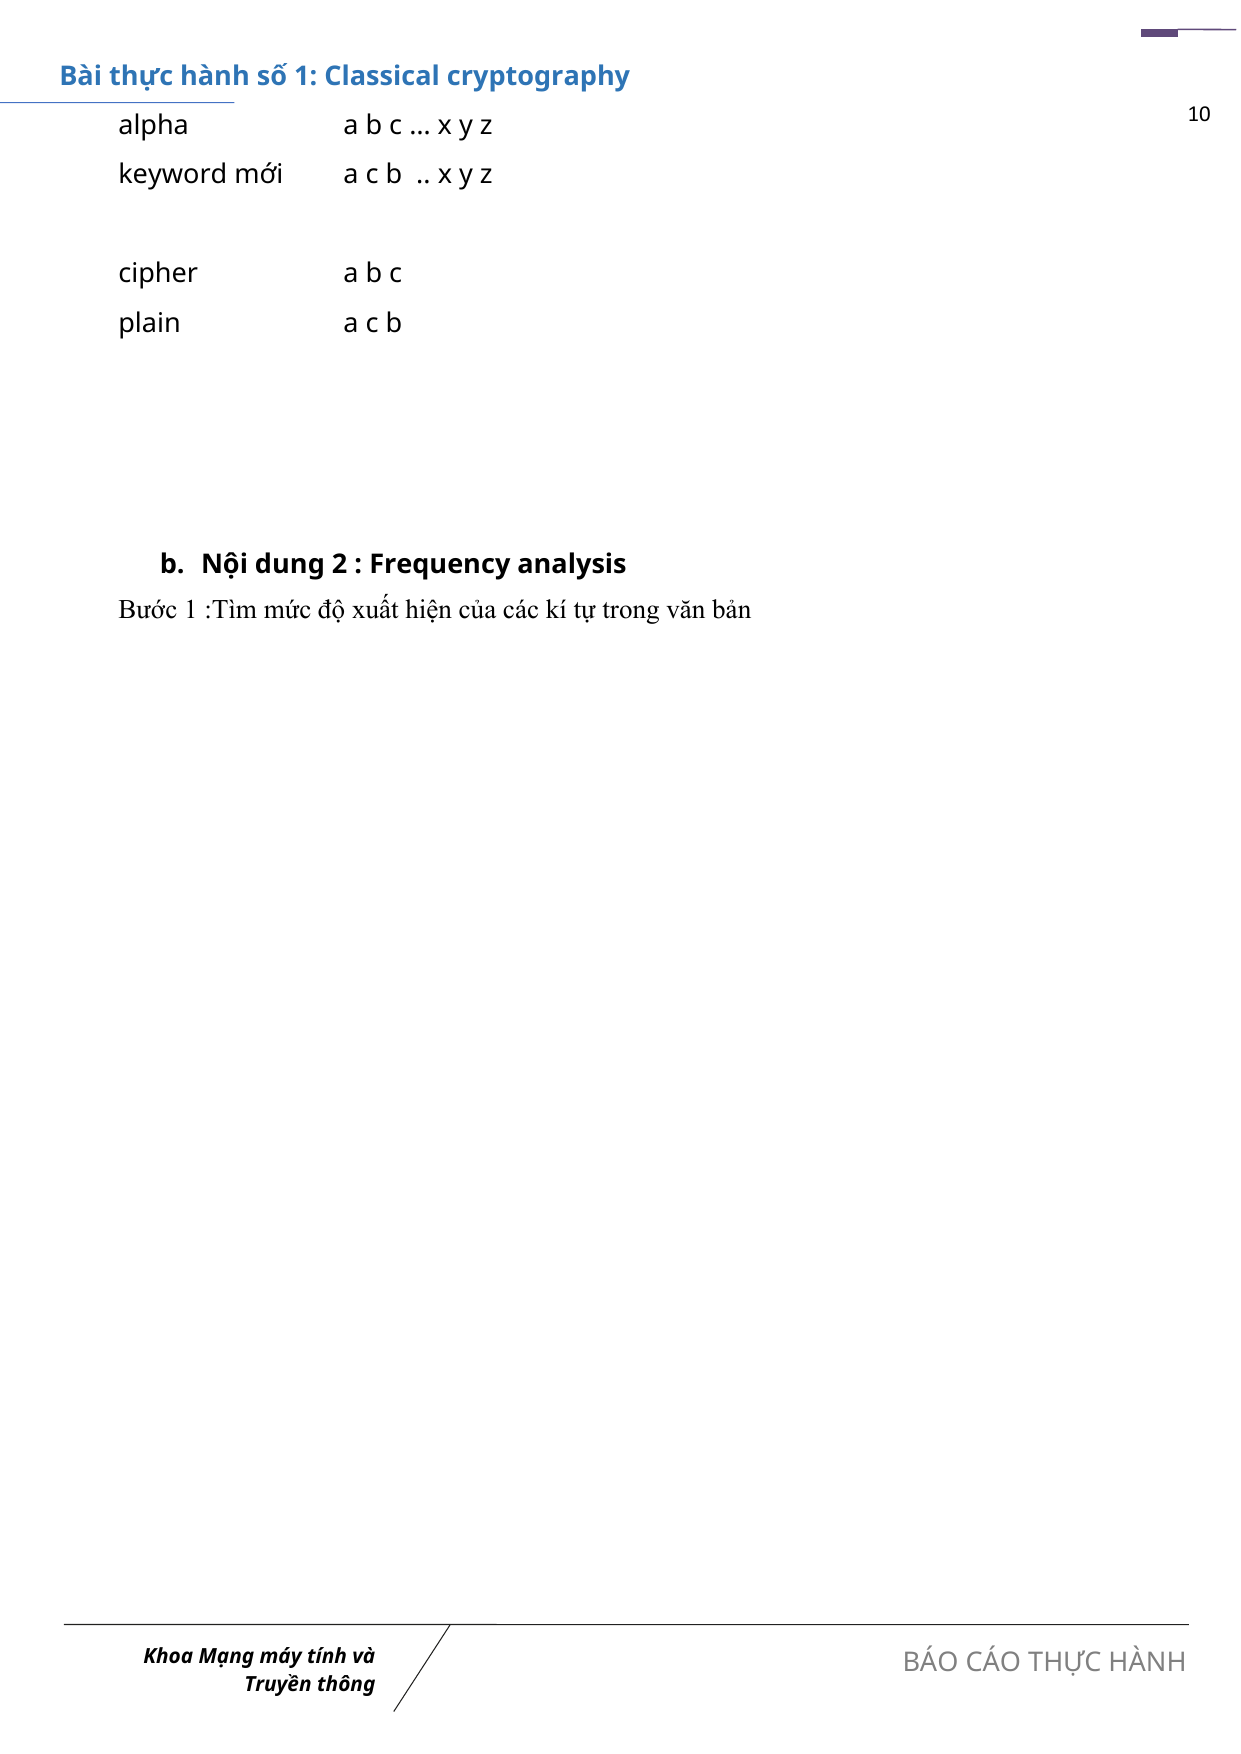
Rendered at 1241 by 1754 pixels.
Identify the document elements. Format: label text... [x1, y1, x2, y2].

text cipher a b c [118, 254, 1122, 291]
text keyword mới a c b .. x y z [118, 155, 1122, 192]
text plain a c b [118, 303, 1122, 340]
subtitle Nội dung 2 : Frequency analysis [159, 544, 1122, 581]
text alpha a b c … x y z [118, 106, 1122, 142]
list Bước 1 :Tìm mức độ xuất hiện của các kí tự trong văn bản [118, 593, 1122, 625]
